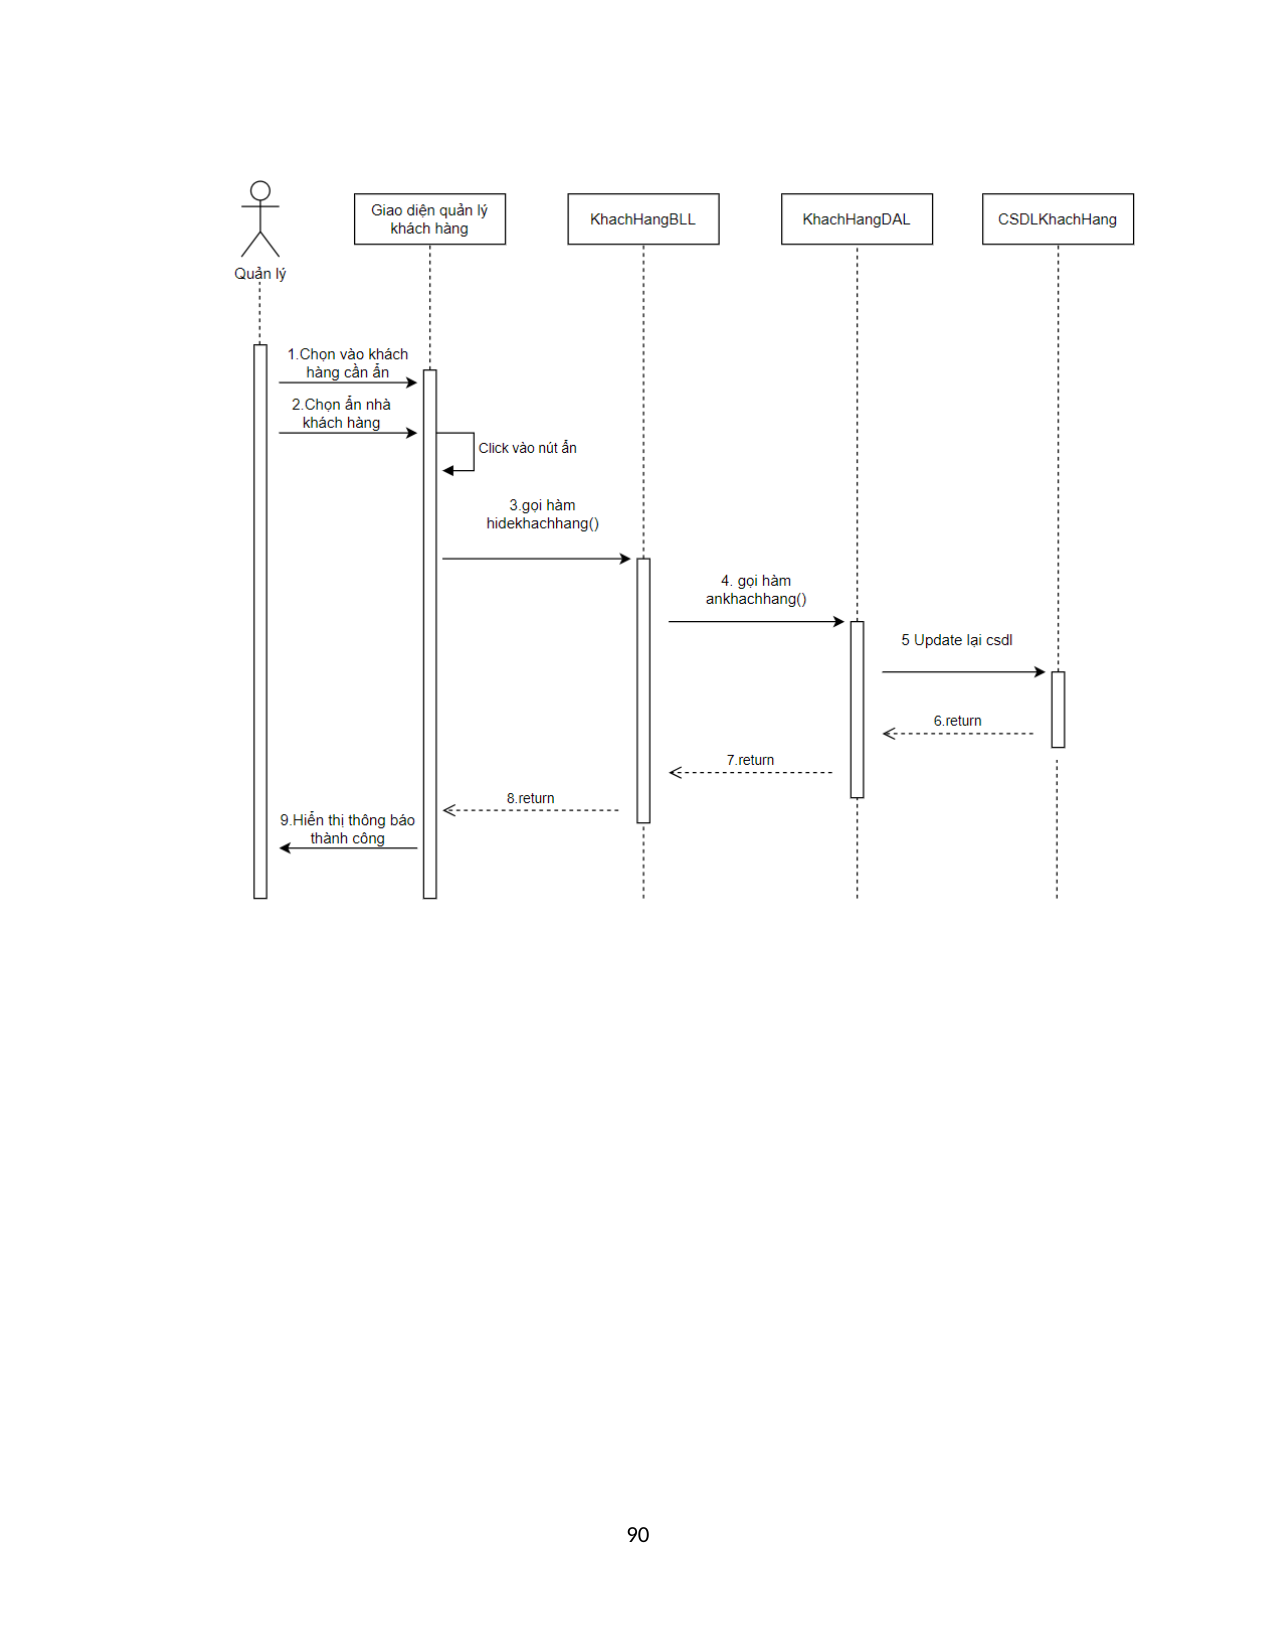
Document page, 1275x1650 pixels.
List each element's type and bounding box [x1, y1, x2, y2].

picture [164, 150, 1137, 933]
